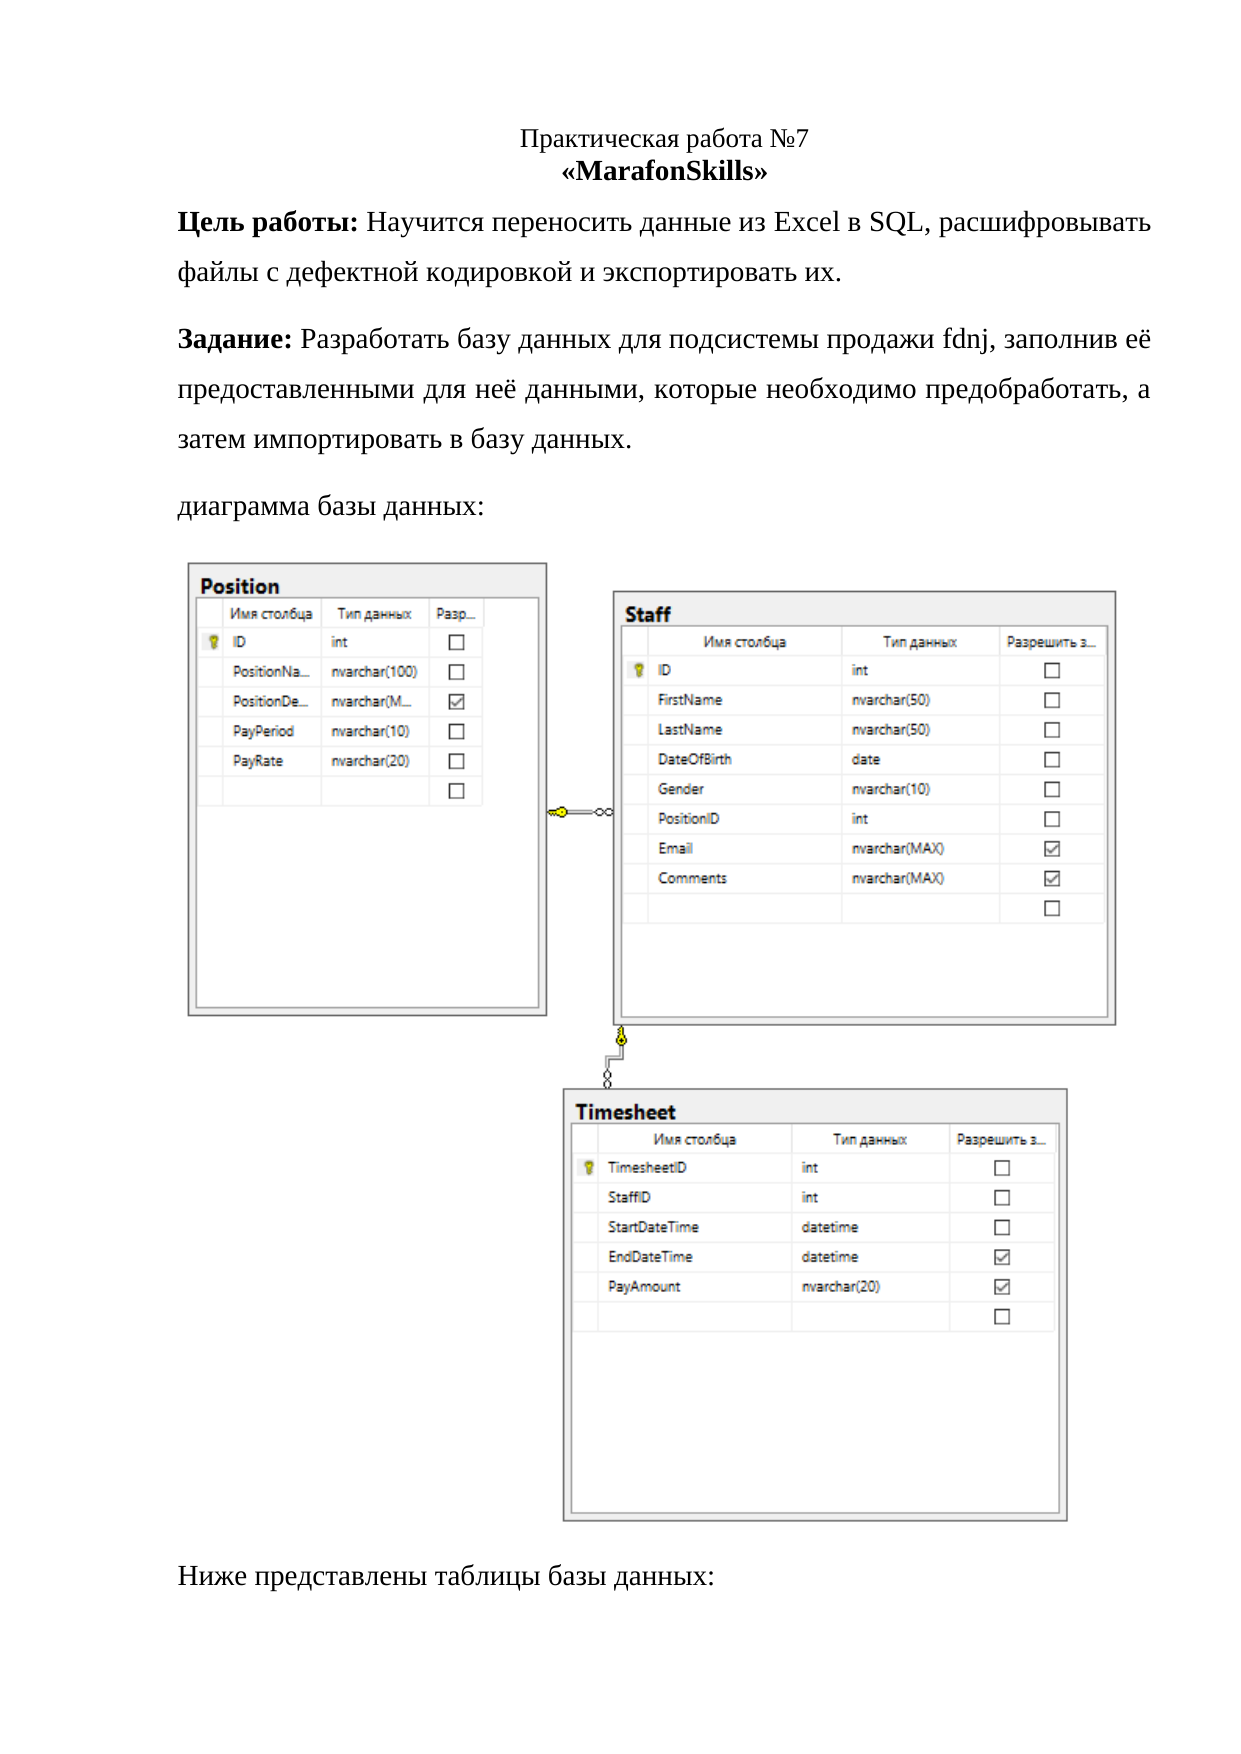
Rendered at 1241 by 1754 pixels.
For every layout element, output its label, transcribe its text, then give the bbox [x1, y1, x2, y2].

text «MarafonSkills» [177, 153, 1152, 187]
text Цель работы: Научится переносить данные из Excel в SQL, расшифровывать файлы с дефектной кодировкой и экспортировать их. [177, 204, 1152, 287]
text Ниже представлены таблицы базы данных: [177, 1558, 1152, 1591]
subtitle Практическая работа №7 [177, 122, 1152, 153]
text Задание: Разработать базу данных для подсистемы продажи fdnj, заполнив её предоставленными для неё данными, которые необходимо предобработать, а затем импортировать в базу данных. [177, 321, 1152, 455]
text диаграмма базы данных: [177, 488, 1152, 522]
picture [177, 555, 1129, 1525]
